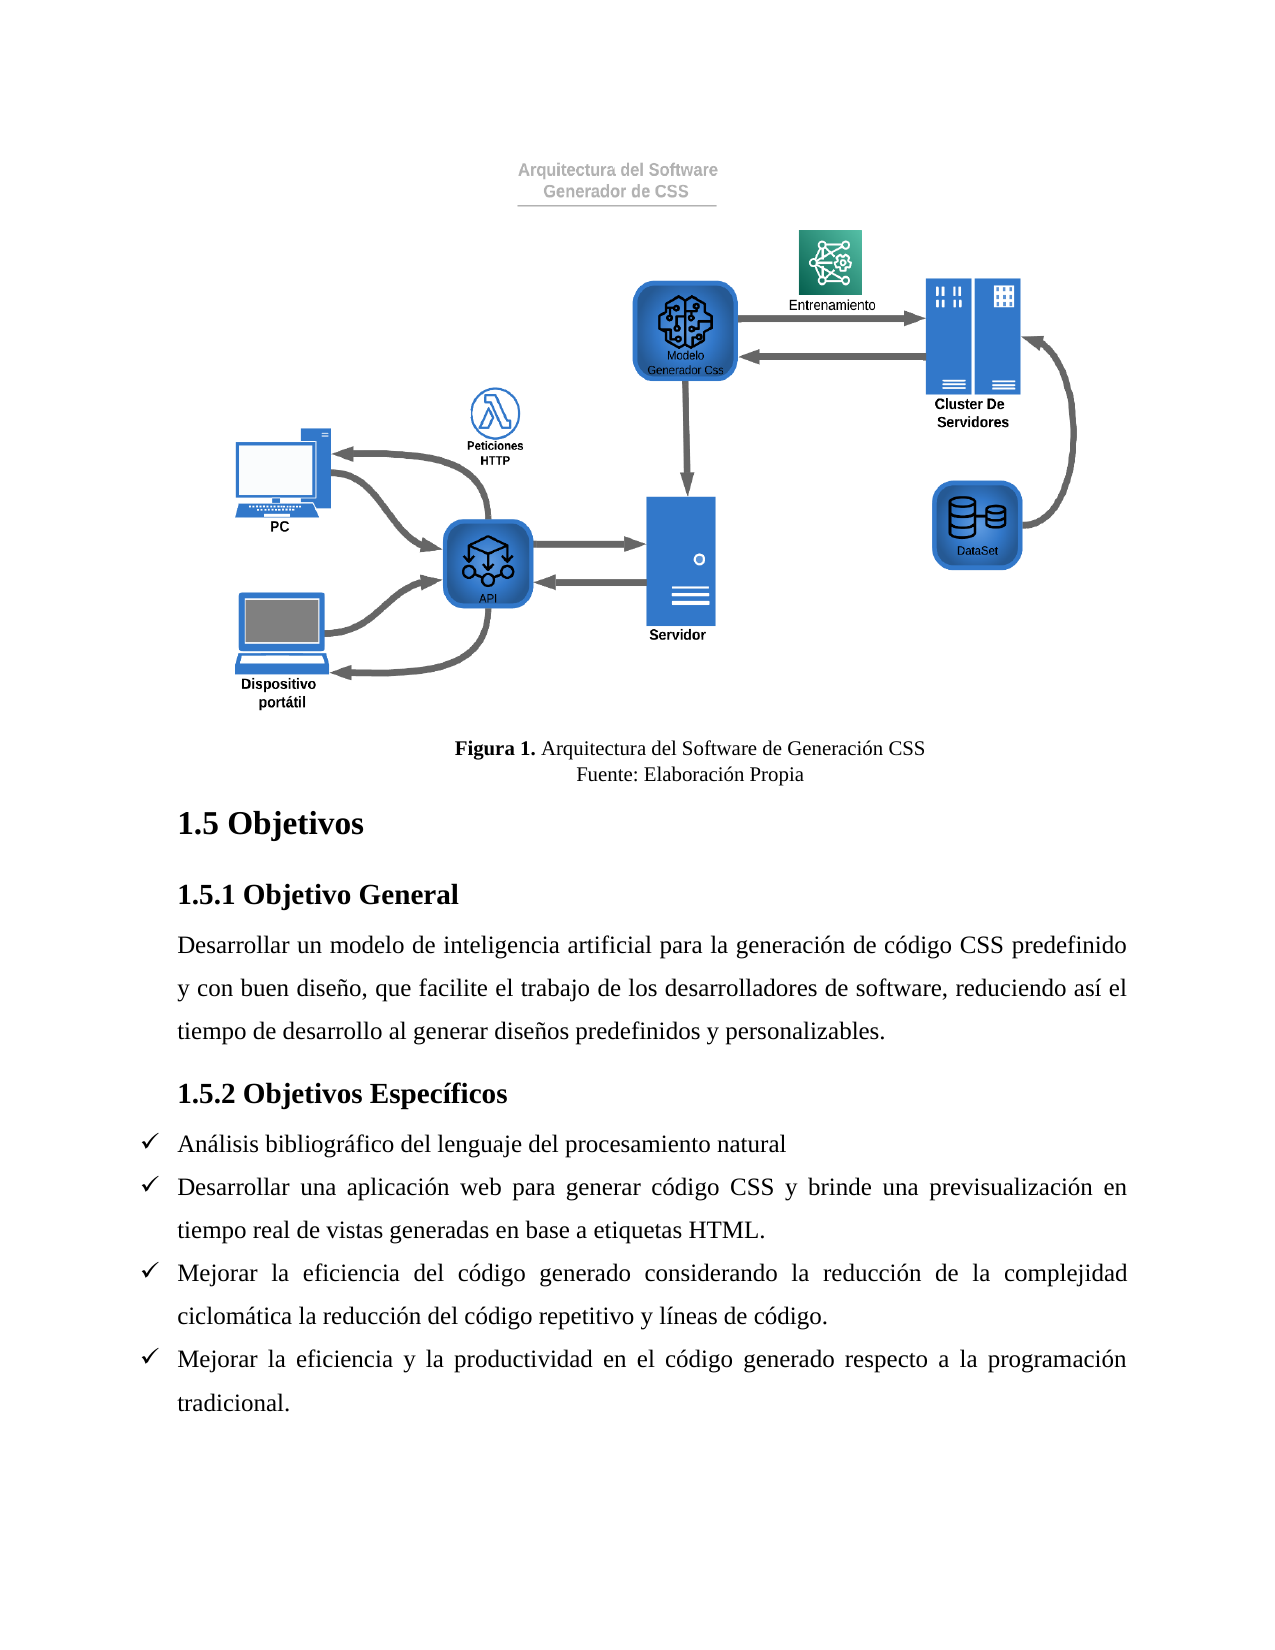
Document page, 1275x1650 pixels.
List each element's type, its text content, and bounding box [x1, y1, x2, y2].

list Mejorar la eficiencia del código generado considerando la reducción de la complejidad ciclomática la reducción del código repetitivo y líneas de código. [139, 1258, 1128, 1330]
picture [218, 147, 1087, 735]
subtitle 1.5.2 Objetivos Específicos [177, 1076, 1128, 1109]
list Desarrollar una aplicación web para generar código CSS y brinde una previsualización en tiempo real de vistas generadas en base a etiquetas HTML. [139, 1172, 1128, 1244]
subtitle 1.5.1 Objetivo General [177, 877, 1128, 911]
text Figura 1. Arquitectura del Software de Generación CSS [252, 736, 1128, 760]
text Desarrollar un modelo de inteligencia artificial para la generación de código CSS predefinido y con buen diseño, que facilite el trabajo de los desarrolladores de software, reduciendo así el tiempo de desarrollo al generar diseños predefinidos y personalizables. [177, 930, 1128, 1045]
list Fuente: Elaboración Propia [252, 762, 1128, 786]
list Mejorar la eficiencia y la productividad en el código generado respecto a la programación tradicional. [139, 1344, 1128, 1416]
subtitle 1.5 Objetivos [177, 803, 1128, 841]
list Análisis bibliográfico del lenguaje del procesamiento natural [139, 1129, 1128, 1158]
